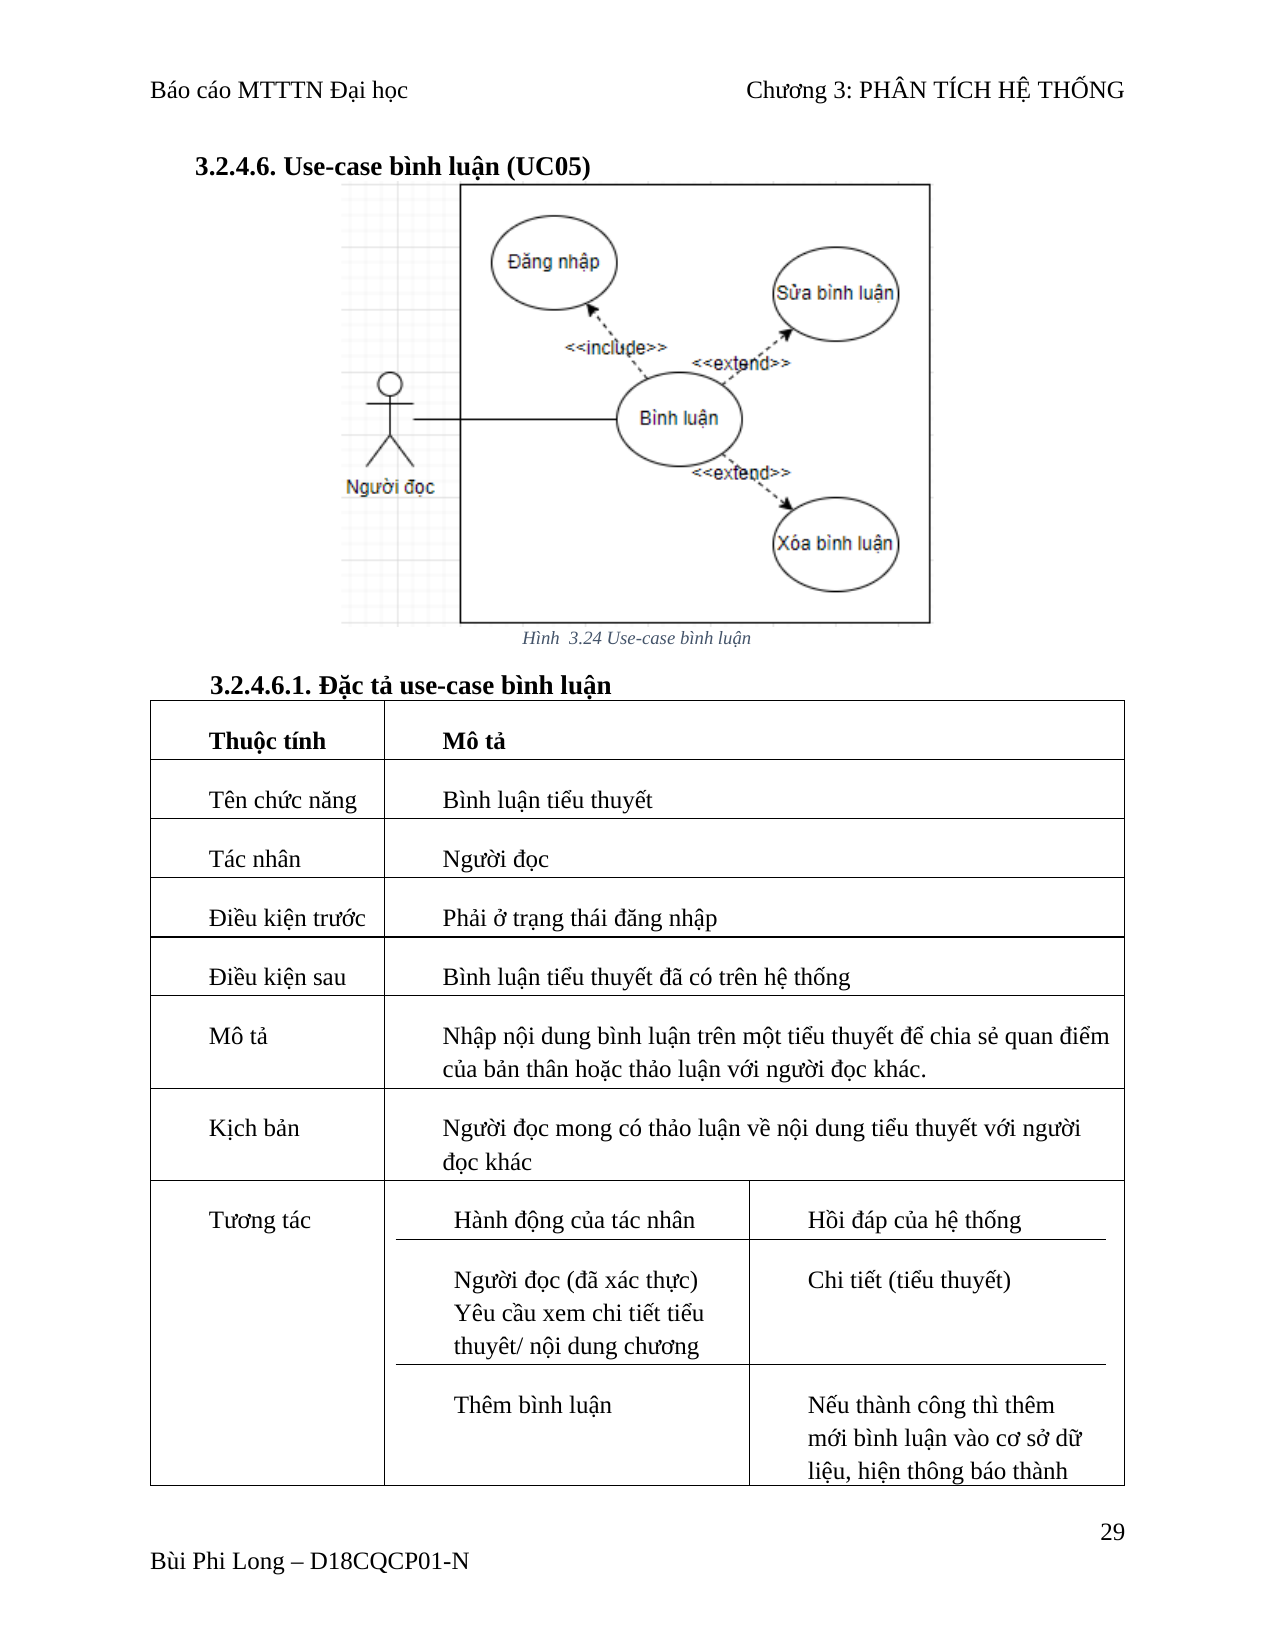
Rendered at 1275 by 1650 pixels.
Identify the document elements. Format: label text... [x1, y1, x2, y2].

subtitle Use-case bình luận (UC05) [195, 150, 1125, 181]
table_cell Mô tả [151, 996, 384, 1087]
table_cell Người đọc mong có thảo luận về nội dung tiểu thuyết với người đọc khác [385, 1089, 1124, 1179]
picture [341, 181, 934, 627]
table_cell Người đọc [385, 819, 1124, 877]
table_cell Phải ở trạng thái đăng nhập [385, 878, 1124, 936]
table_header Thuộc tính [151, 701, 384, 759]
table_cell Tương tác [151, 1181, 384, 1484]
table_cell Tên chức năng [151, 760, 384, 818]
table_cell Điều kiện sau [151, 938, 384, 995]
table_cell Kịch bản [151, 1089, 384, 1179]
subtitle Đặc tả use-case bình luận [210, 669, 1125, 700]
table_cell Bình luận tiểu thuyết [385, 760, 1124, 818]
table_cell Bình luận tiểu thuyết đã có trên hệ thống [385, 938, 1124, 995]
table_header Mô tả [385, 701, 1124, 759]
table_cell Tác nhân [151, 819, 384, 877]
table_cell Nhập nội dung bình luận trên một tiểu thuyết để chia sẻ quan điểm của bản thân hoặc thảo luận với người đọc khác. [385, 996, 1124, 1087]
table_cell Điều kiện trước [151, 878, 384, 936]
table_cell [750, 1181, 1124, 1484]
table_cell [385, 1181, 749, 1484]
